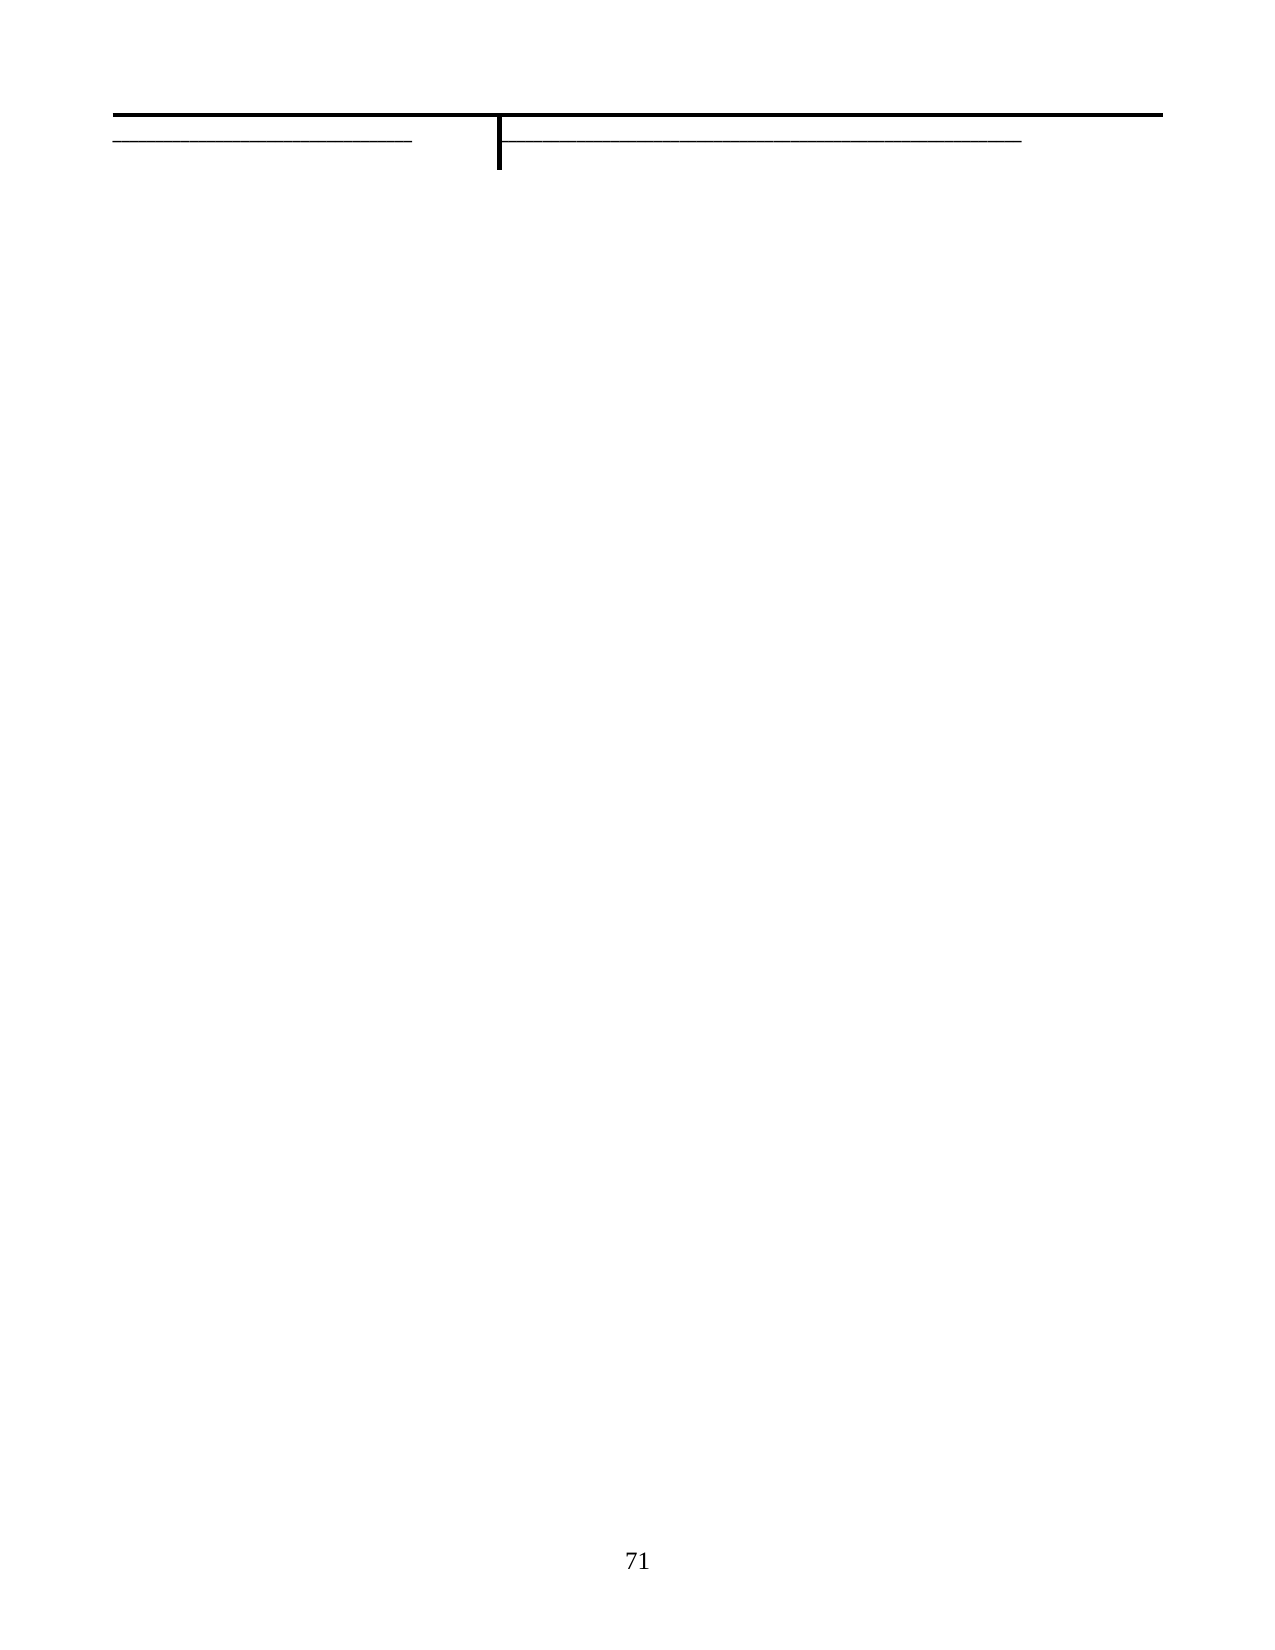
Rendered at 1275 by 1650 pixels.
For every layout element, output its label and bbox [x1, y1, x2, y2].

table_cell [113, 117, 497, 169]
table_cell [502, 117, 1162, 169]
